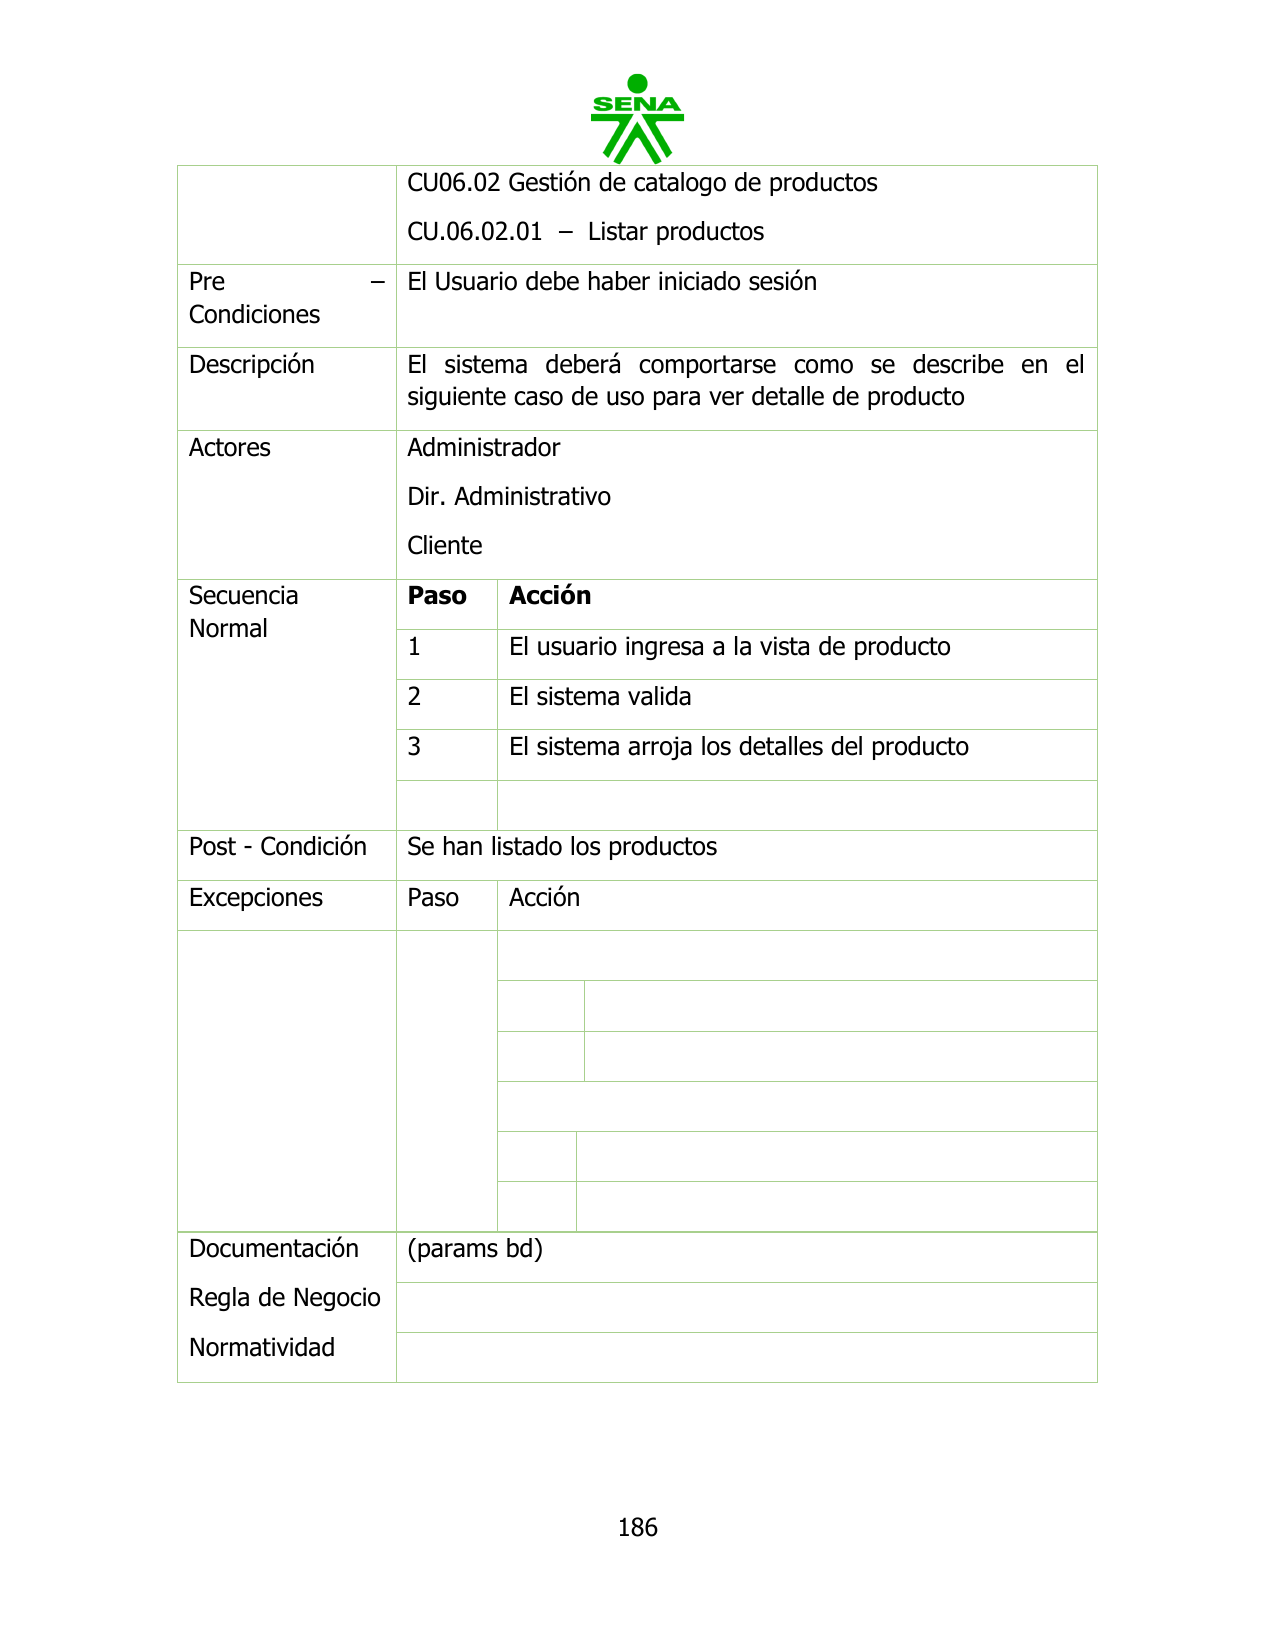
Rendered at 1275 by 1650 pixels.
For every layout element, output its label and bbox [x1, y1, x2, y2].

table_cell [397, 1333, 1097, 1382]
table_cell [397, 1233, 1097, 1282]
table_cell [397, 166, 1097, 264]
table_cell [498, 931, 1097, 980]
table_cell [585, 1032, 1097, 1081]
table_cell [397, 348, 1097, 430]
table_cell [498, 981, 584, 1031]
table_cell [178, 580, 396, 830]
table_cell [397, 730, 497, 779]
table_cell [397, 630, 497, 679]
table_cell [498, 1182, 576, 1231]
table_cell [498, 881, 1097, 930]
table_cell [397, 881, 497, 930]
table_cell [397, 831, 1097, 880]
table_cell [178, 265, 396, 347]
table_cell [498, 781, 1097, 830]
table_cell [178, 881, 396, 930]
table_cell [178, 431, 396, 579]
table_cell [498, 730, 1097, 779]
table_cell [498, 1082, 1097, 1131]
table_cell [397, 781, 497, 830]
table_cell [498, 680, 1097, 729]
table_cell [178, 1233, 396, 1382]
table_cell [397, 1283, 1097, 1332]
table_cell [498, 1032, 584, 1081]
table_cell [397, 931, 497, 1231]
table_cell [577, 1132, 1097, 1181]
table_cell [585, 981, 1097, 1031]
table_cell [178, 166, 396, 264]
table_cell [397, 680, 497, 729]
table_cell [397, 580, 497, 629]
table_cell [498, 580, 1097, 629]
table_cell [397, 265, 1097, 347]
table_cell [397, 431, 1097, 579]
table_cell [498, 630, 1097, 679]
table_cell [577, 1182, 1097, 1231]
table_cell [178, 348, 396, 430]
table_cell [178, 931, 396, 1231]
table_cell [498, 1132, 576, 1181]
picture [591, 73, 685, 165]
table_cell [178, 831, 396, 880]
